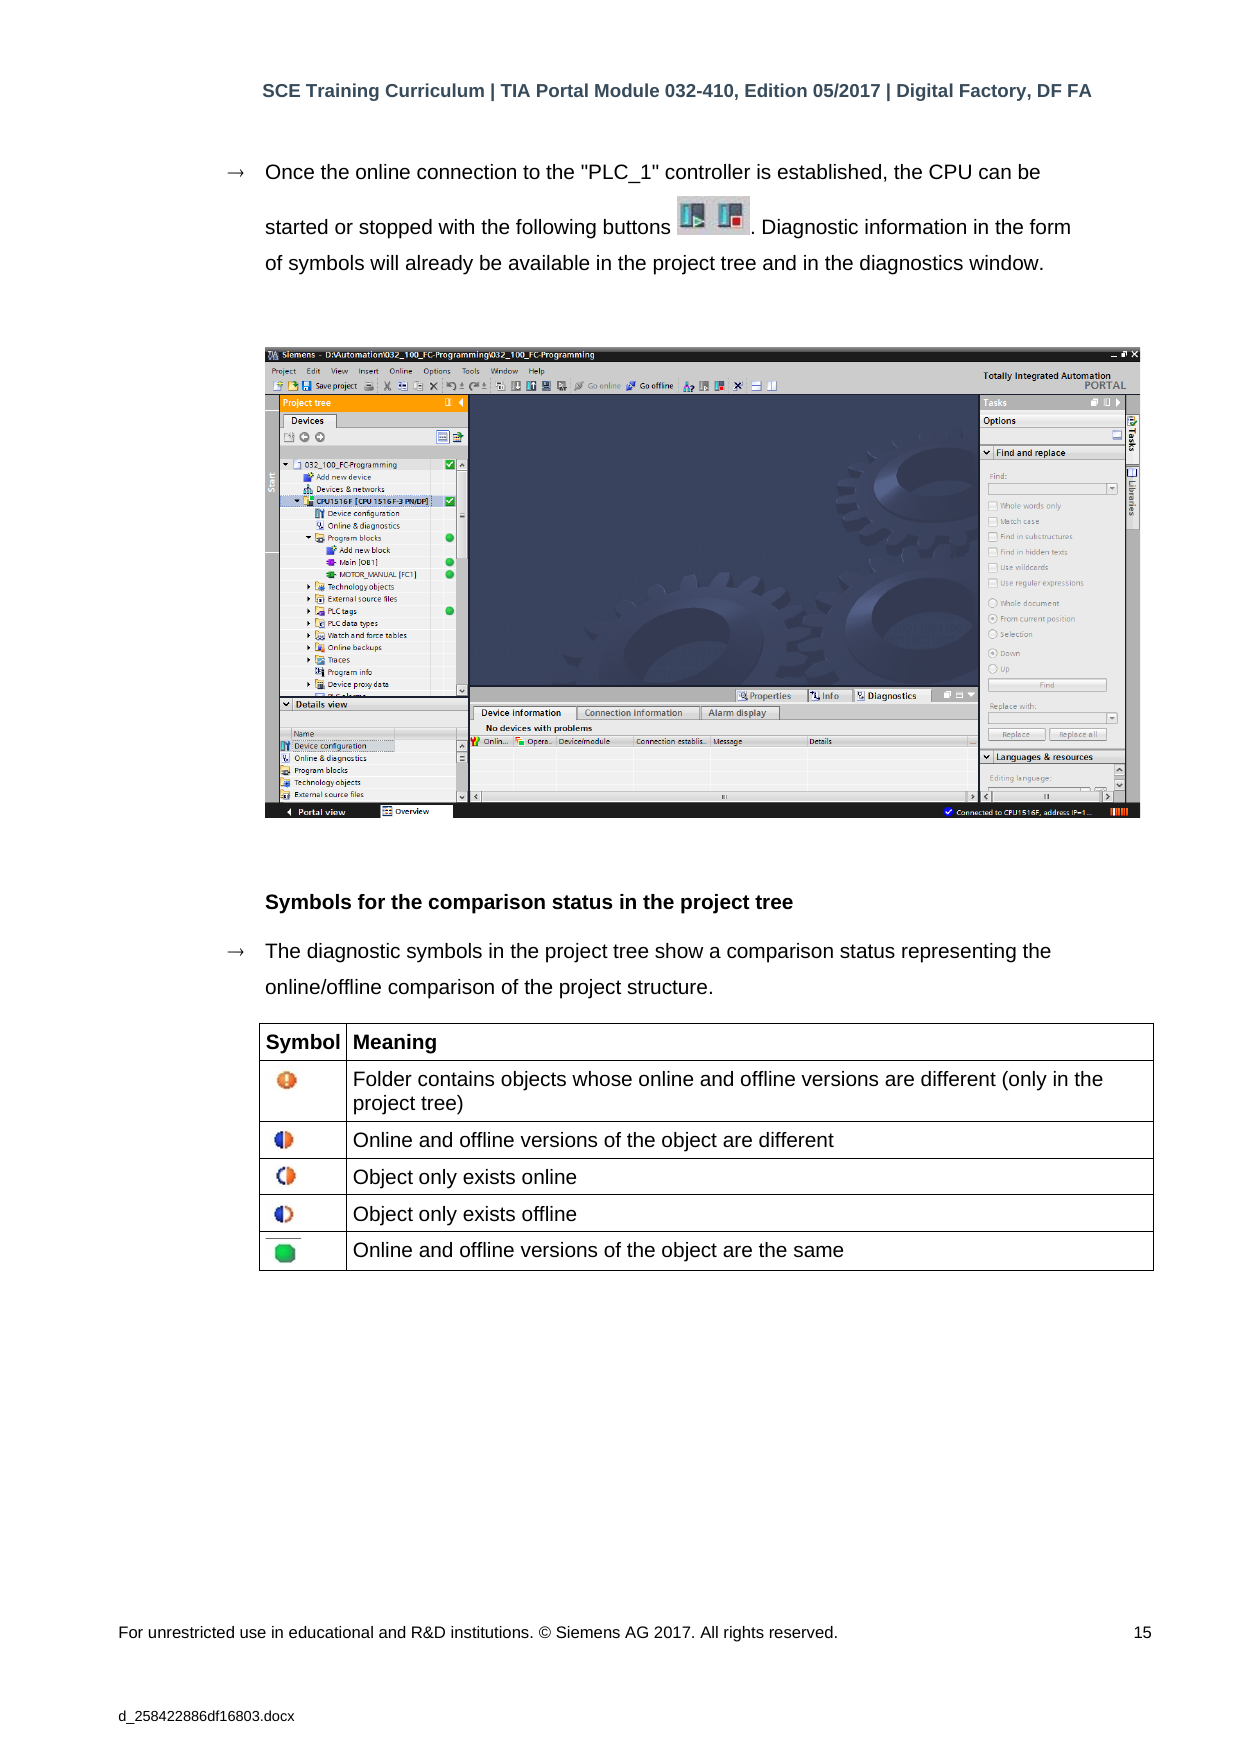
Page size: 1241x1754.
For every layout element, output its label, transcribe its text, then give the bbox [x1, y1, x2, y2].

text Once the online connection to the "PLC_1" controller is established, the CPU can be started or stopped with the following buttons . Diagnostic information in the form of symbols will already be available in the project tree and in the diagnostics window. [227, 160, 1092, 275]
list Symbols for the comparison status in the project tree [265, 890, 1092, 914]
table_cell Object only exists offline [347, 1195, 1153, 1231]
table_cell [260, 1061, 346, 1121]
table_cell [260, 1232, 346, 1270]
table_cell [260, 1122, 346, 1157]
table_cell Online and offline versions of the object are different [347, 1122, 1153, 1157]
table_header Meaning [347, 1024, 1153, 1060]
picture [265, 1164, 307, 1188]
picture [677, 196, 750, 235]
table_cell [260, 1159, 346, 1194]
table_cell Folder contains objects whose online and offline versions are different (only in the project tree) [347, 1061, 1153, 1121]
picture [265, 1238, 302, 1264]
table_cell Online and offline versions of the object are the same [347, 1232, 1153, 1270]
picture [265, 1201, 304, 1226]
picture [265, 347, 1141, 818]
picture [265, 1066, 302, 1091]
table_cell [260, 1195, 346, 1231]
table_header Symbol [260, 1024, 346, 1060]
picture [265, 1127, 304, 1152]
table_cell Object only exists online [347, 1159, 1153, 1194]
text The diagnostic symbols in the project tree show a comparison status representing the online/offline comparison of the project structure. [227, 938, 1092, 998]
